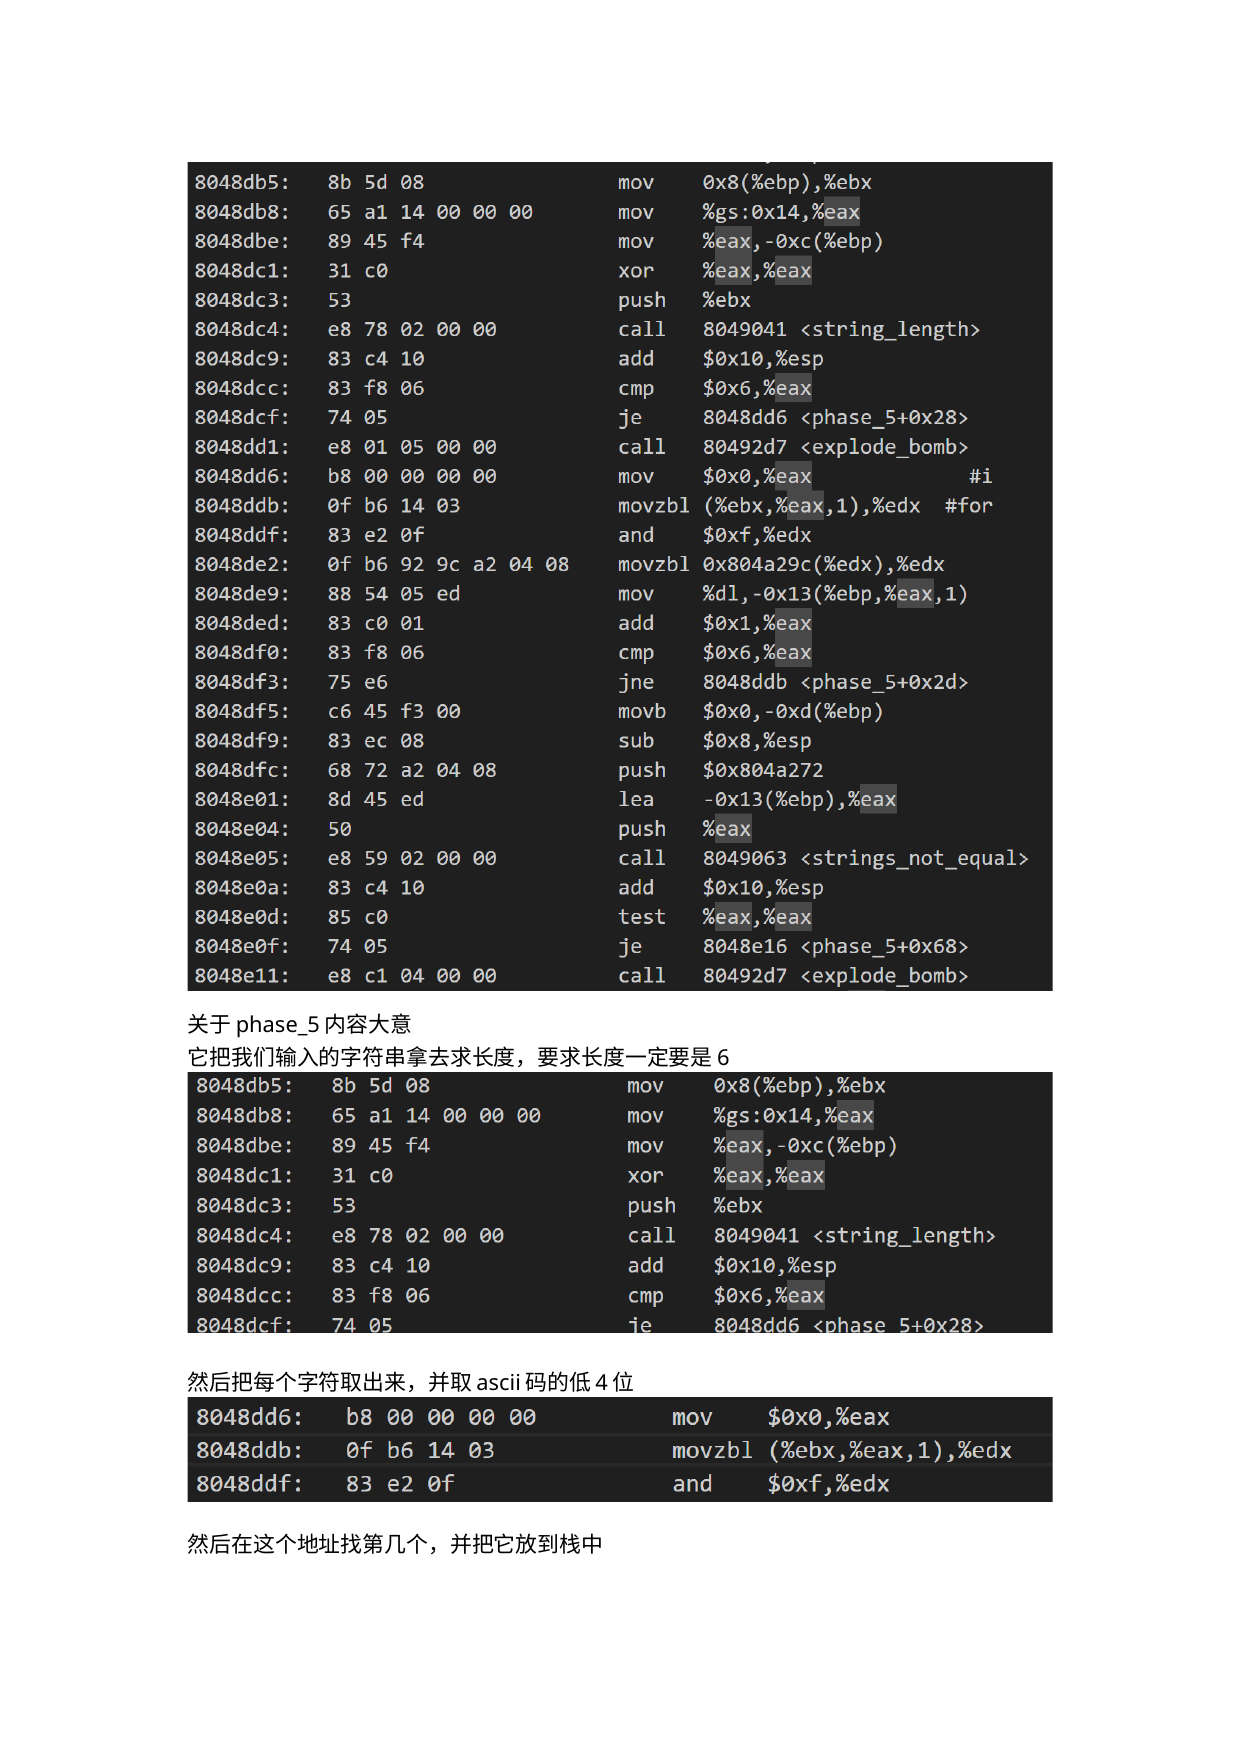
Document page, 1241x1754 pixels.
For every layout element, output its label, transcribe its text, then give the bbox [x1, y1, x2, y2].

text 然后把每个字符取出来，并取ascii码的低4位 [187, 1364, 1053, 1397]
text 它把我们输入的字符串拿去求长度，要求长度一定要是6 [187, 1039, 1053, 1072]
text 关于phase_5内容大意 [187, 1007, 1053, 1039]
picture [187, 1072, 1053, 1333]
picture [187, 1397, 1053, 1502]
picture [187, 162, 1053, 991]
text 然后在这个地址找第几个，并把它放到栈中 [187, 1527, 1053, 1559]
